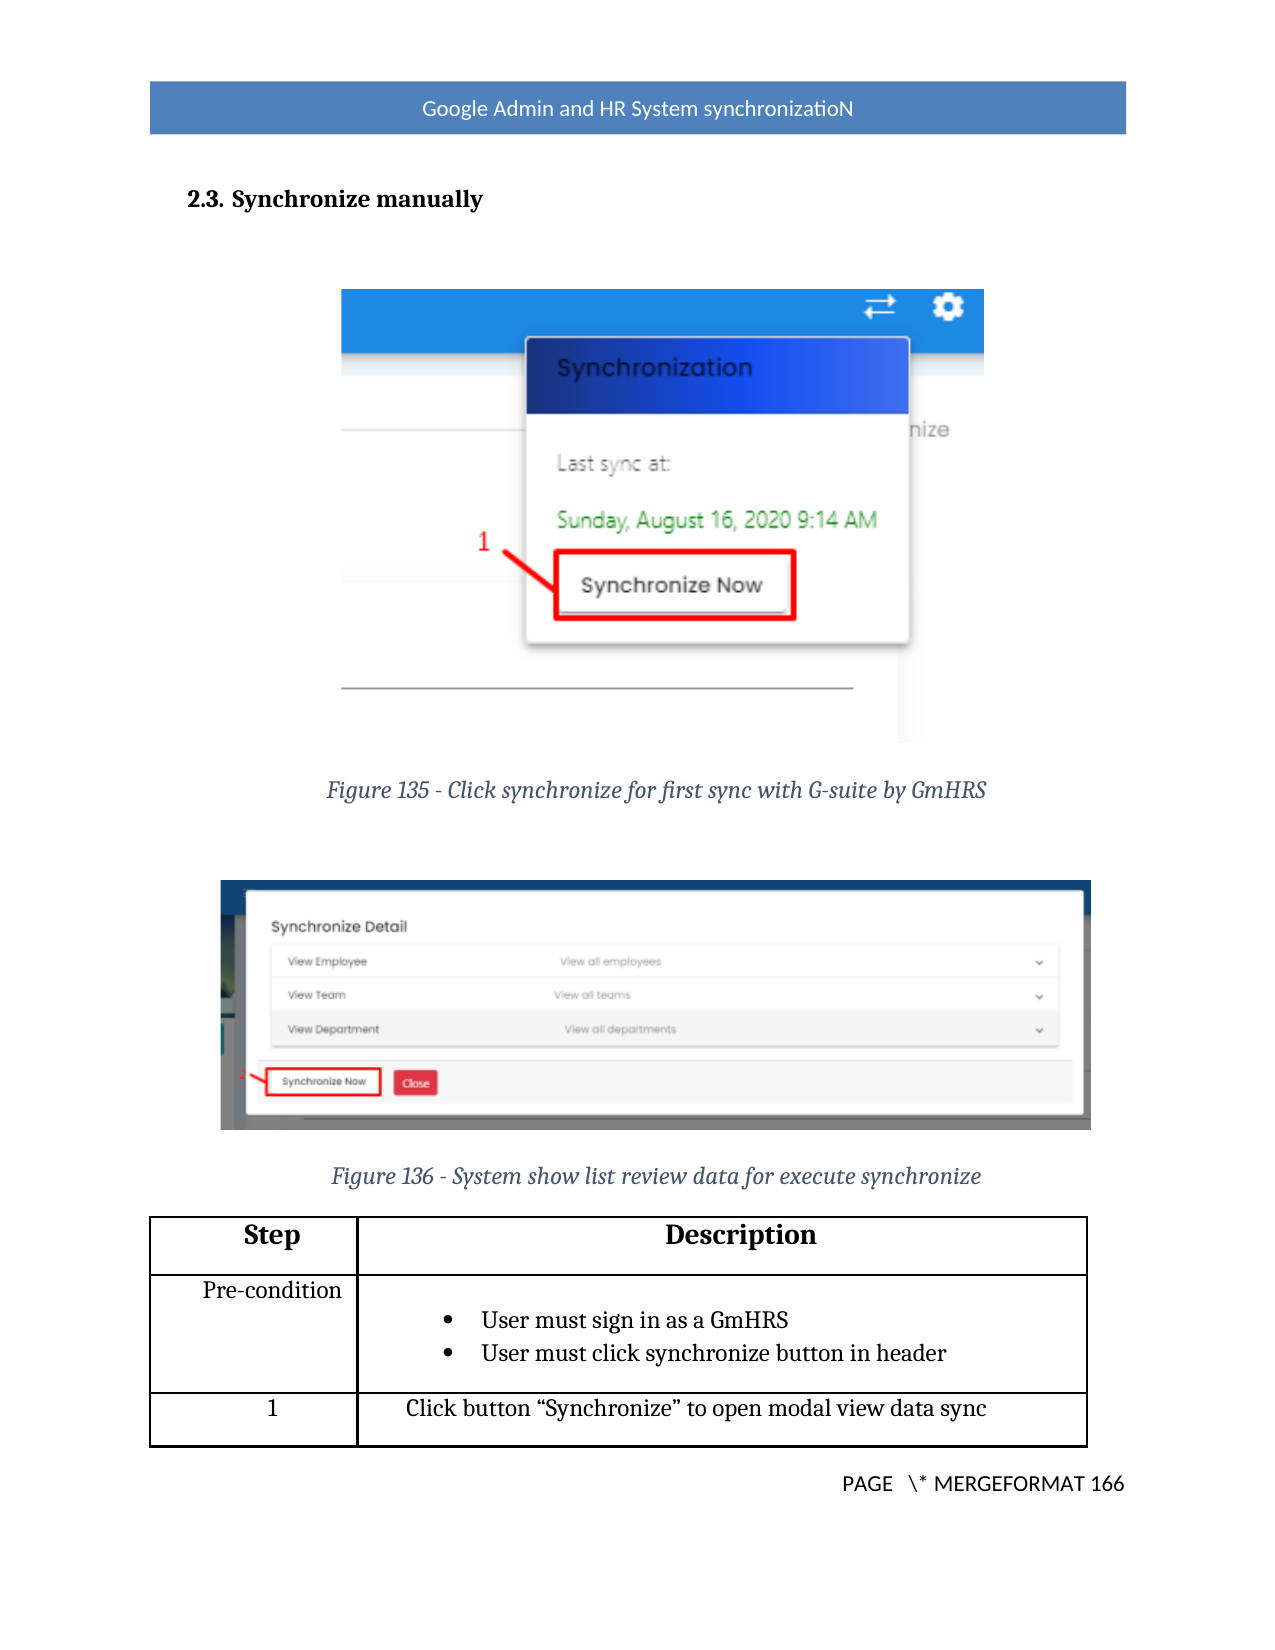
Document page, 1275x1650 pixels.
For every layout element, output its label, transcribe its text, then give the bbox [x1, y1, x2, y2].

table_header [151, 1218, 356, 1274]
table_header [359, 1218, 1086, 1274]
picture [341, 289, 984, 743]
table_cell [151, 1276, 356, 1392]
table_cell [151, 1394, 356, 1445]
text Figure 135 - Click synchronize for first sync with G-suite by GmHRS [187, 776, 1125, 805]
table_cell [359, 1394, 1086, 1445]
text Figure 136 - System show list review data for execute synchronize [187, 1162, 1125, 1191]
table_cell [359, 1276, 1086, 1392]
subtitle Synchronize manually [187, 185, 1125, 214]
picture [220, 880, 1091, 1130]
